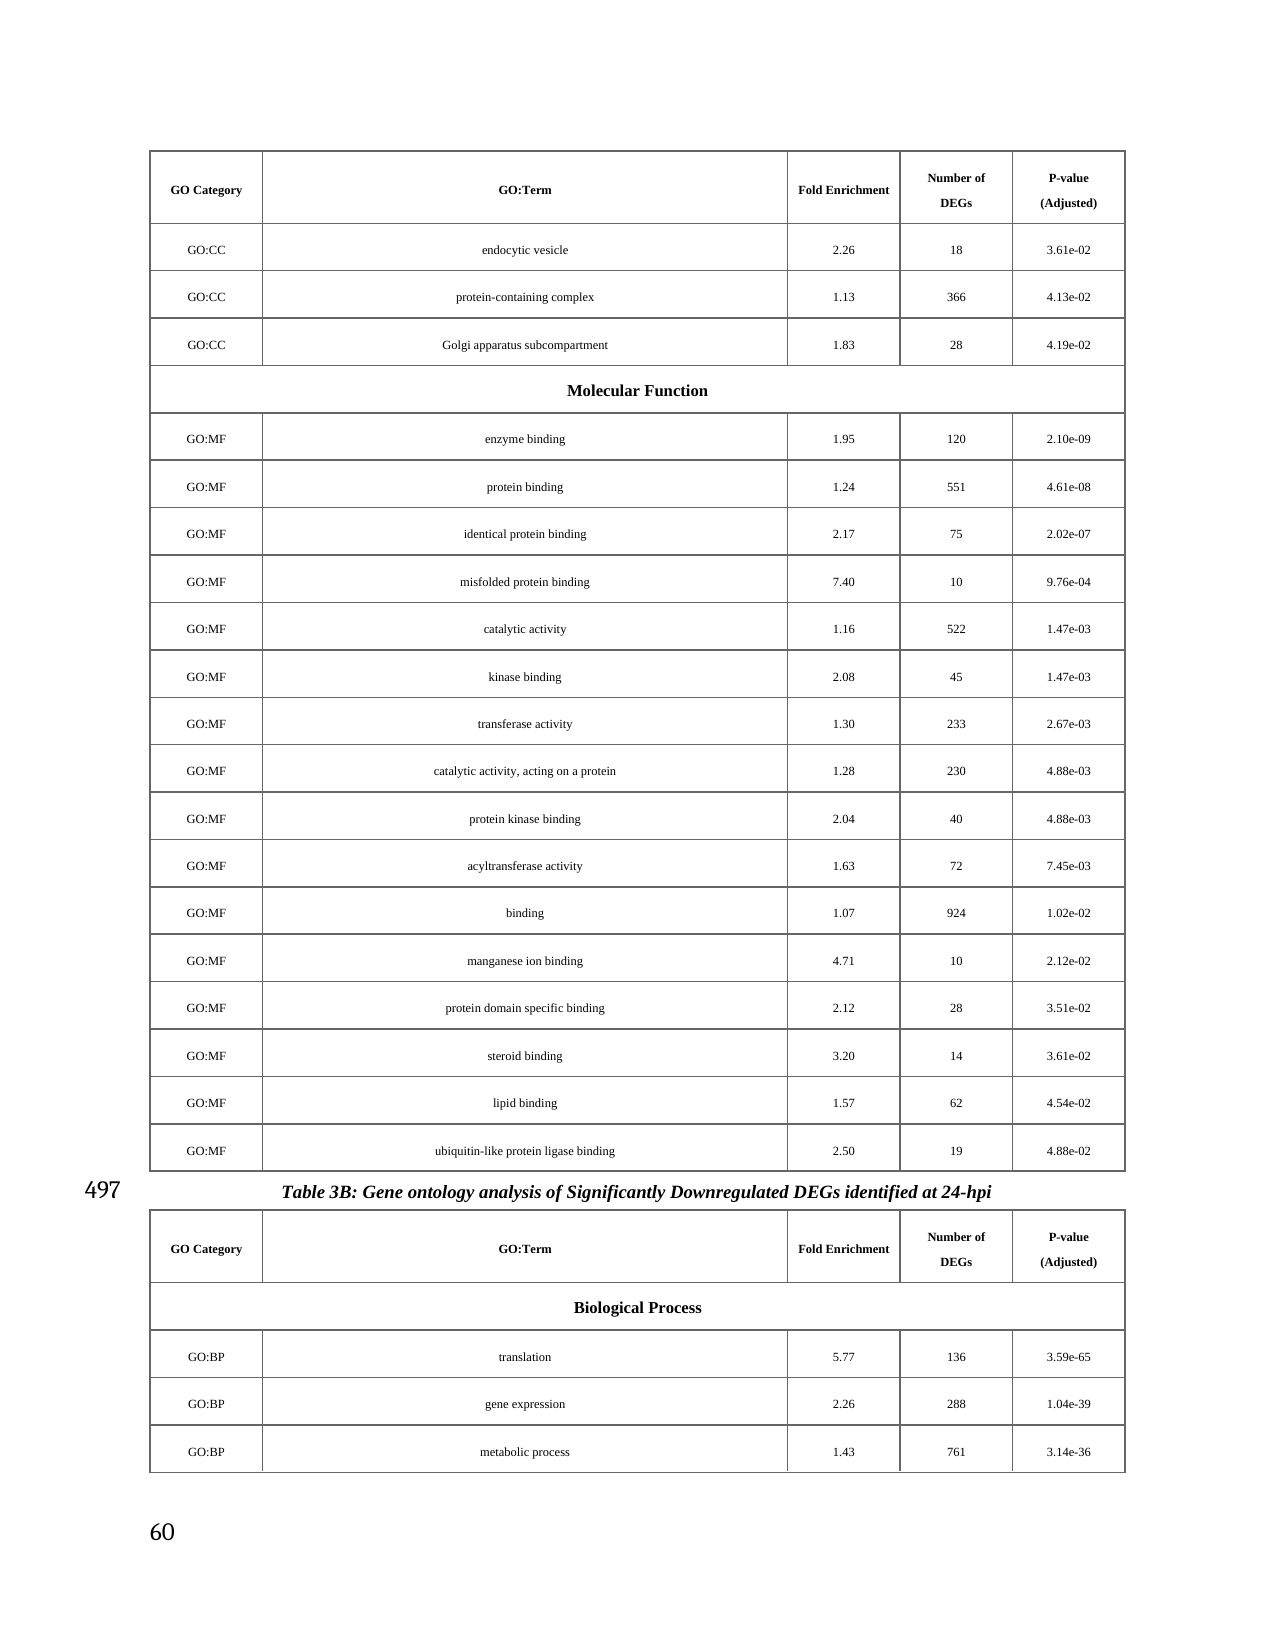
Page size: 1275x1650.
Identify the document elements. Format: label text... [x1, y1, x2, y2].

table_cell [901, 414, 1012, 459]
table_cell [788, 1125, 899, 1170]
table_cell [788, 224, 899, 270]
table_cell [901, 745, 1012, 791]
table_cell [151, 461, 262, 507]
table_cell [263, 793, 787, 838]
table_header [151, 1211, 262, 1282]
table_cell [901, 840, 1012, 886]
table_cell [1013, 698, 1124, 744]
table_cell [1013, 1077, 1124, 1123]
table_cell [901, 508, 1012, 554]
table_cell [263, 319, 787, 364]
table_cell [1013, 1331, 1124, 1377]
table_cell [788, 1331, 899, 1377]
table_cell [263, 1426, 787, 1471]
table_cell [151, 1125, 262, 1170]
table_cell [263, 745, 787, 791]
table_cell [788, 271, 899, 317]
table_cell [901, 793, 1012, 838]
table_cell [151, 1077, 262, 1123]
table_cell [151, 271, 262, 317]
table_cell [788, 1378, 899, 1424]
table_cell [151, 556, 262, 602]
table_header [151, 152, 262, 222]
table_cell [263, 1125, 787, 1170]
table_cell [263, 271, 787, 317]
text Table 3B: Gene ontology analysis of Significantly Downregulated DEGs identified at 24-hpi [156, 1178, 1119, 1203]
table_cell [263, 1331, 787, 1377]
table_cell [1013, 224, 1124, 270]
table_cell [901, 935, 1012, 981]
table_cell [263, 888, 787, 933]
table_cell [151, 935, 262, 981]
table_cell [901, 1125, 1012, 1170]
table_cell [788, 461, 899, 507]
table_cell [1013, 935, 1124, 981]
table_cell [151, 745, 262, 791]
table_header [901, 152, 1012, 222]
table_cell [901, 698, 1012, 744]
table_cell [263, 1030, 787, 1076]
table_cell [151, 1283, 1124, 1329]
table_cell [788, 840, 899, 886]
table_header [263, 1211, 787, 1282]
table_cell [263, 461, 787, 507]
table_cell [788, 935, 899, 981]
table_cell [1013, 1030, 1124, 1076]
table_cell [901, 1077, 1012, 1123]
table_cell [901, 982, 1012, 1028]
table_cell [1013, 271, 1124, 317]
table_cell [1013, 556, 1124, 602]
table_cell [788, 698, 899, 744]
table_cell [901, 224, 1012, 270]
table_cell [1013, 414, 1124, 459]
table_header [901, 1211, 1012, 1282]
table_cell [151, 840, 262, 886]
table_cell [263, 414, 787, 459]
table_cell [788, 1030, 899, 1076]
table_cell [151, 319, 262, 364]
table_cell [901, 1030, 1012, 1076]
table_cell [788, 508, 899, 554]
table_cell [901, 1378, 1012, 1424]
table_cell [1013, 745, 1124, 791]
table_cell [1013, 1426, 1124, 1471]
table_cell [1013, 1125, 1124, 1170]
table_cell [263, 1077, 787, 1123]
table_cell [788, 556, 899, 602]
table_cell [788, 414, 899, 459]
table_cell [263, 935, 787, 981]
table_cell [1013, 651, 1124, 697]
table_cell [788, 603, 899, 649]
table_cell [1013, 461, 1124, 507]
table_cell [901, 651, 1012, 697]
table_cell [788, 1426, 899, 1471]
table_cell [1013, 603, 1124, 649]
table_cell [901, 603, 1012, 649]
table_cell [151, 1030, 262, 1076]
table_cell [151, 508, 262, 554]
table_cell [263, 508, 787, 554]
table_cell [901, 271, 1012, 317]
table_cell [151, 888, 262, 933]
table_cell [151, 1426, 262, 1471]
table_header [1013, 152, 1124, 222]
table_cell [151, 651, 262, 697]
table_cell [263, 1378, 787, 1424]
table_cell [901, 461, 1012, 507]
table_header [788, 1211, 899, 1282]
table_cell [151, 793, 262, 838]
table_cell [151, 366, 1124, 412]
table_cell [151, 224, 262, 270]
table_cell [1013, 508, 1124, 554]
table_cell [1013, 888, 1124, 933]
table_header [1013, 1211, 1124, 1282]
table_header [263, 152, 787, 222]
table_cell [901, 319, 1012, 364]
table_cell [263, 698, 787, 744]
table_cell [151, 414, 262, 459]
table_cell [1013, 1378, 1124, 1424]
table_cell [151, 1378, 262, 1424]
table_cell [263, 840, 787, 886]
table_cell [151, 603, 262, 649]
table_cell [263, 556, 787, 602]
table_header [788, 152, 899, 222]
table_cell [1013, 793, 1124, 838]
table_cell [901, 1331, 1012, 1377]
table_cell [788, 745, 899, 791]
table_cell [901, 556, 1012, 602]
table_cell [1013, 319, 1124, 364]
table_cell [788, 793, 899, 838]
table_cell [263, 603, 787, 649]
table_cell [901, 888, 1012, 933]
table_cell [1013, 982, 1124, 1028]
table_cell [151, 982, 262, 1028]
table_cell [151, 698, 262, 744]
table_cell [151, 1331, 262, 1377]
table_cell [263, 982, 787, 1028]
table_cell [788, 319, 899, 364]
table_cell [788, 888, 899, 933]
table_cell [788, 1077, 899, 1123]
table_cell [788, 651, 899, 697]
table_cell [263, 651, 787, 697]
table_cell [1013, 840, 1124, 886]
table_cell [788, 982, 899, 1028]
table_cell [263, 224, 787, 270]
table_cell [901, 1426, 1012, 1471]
